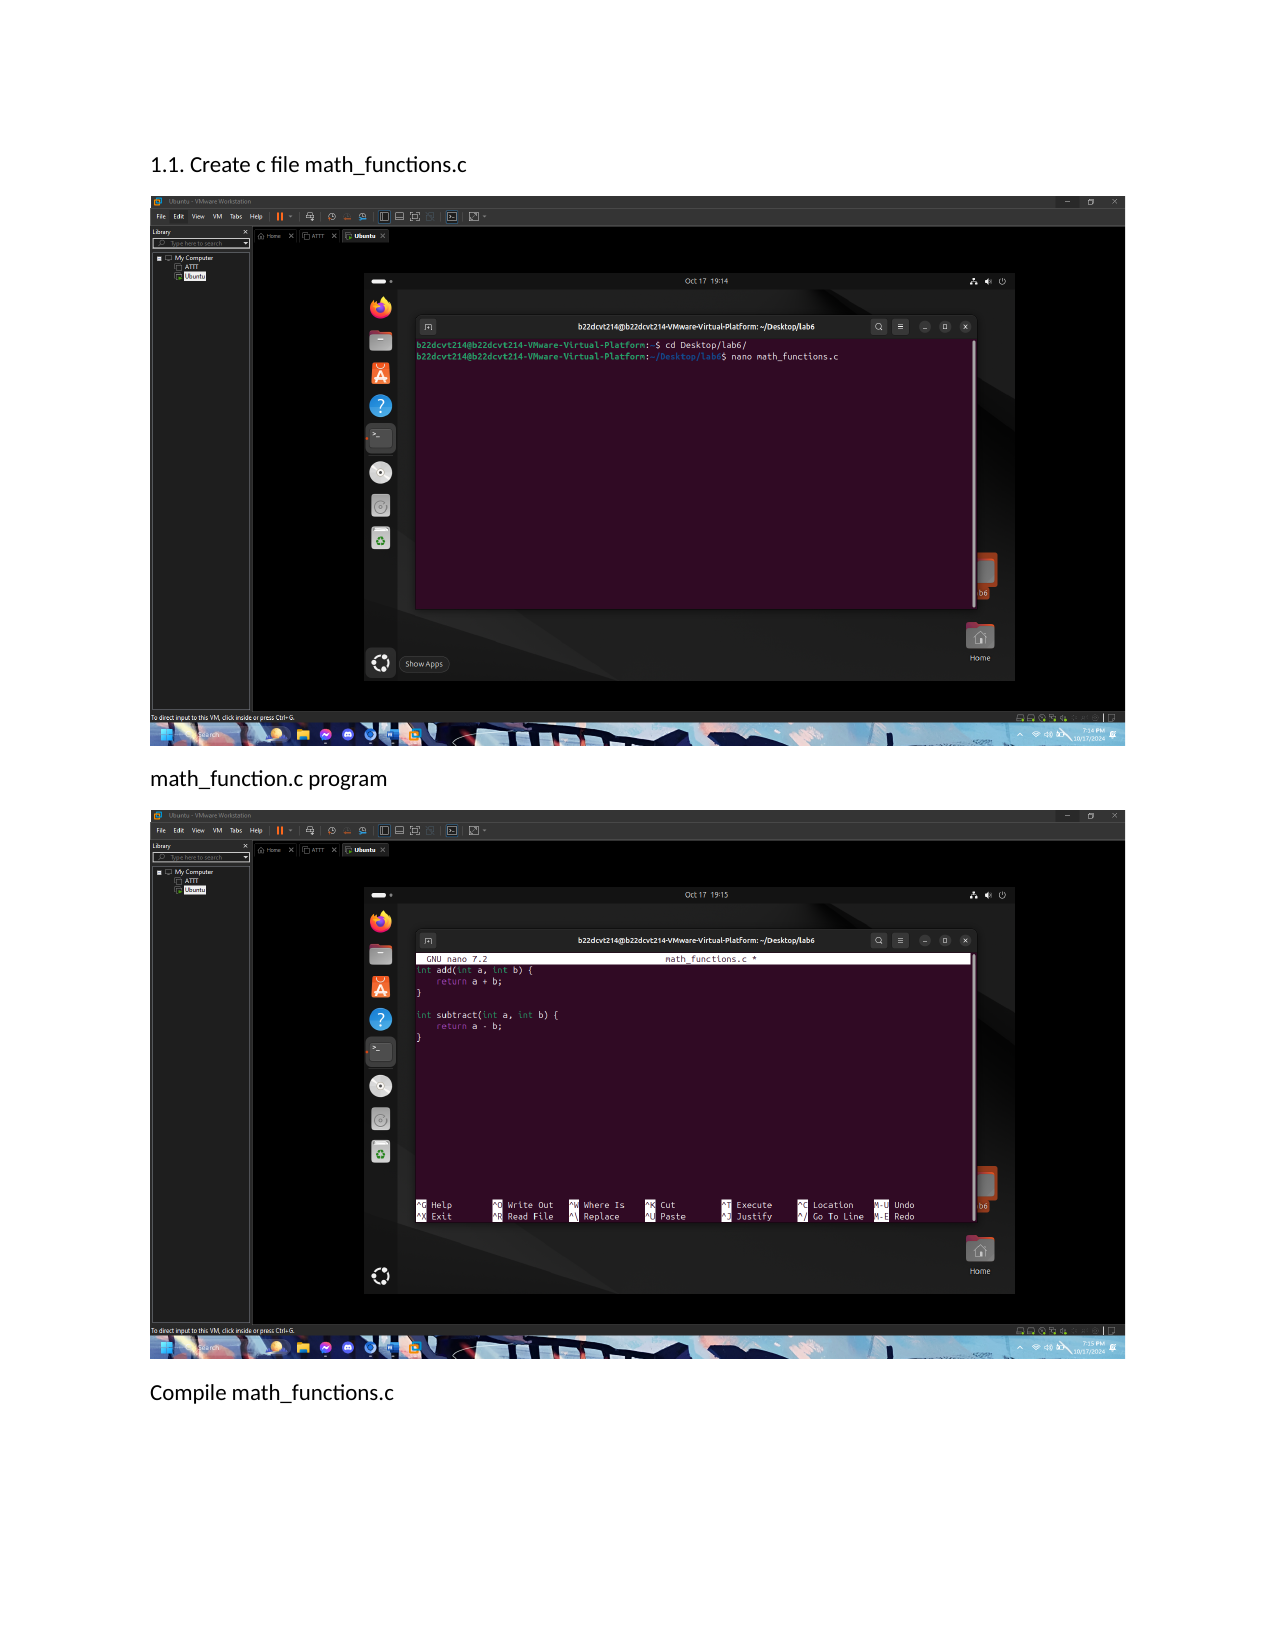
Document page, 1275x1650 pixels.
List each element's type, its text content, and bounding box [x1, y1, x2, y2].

text 1.1. Create c file math_functions.c [150, 150, 1125, 178]
picture [150, 196, 1125, 746]
text math_function.c program [150, 764, 1125, 792]
picture [150, 810, 1125, 1359]
text Compile math_functions.c [150, 1378, 1125, 1406]
